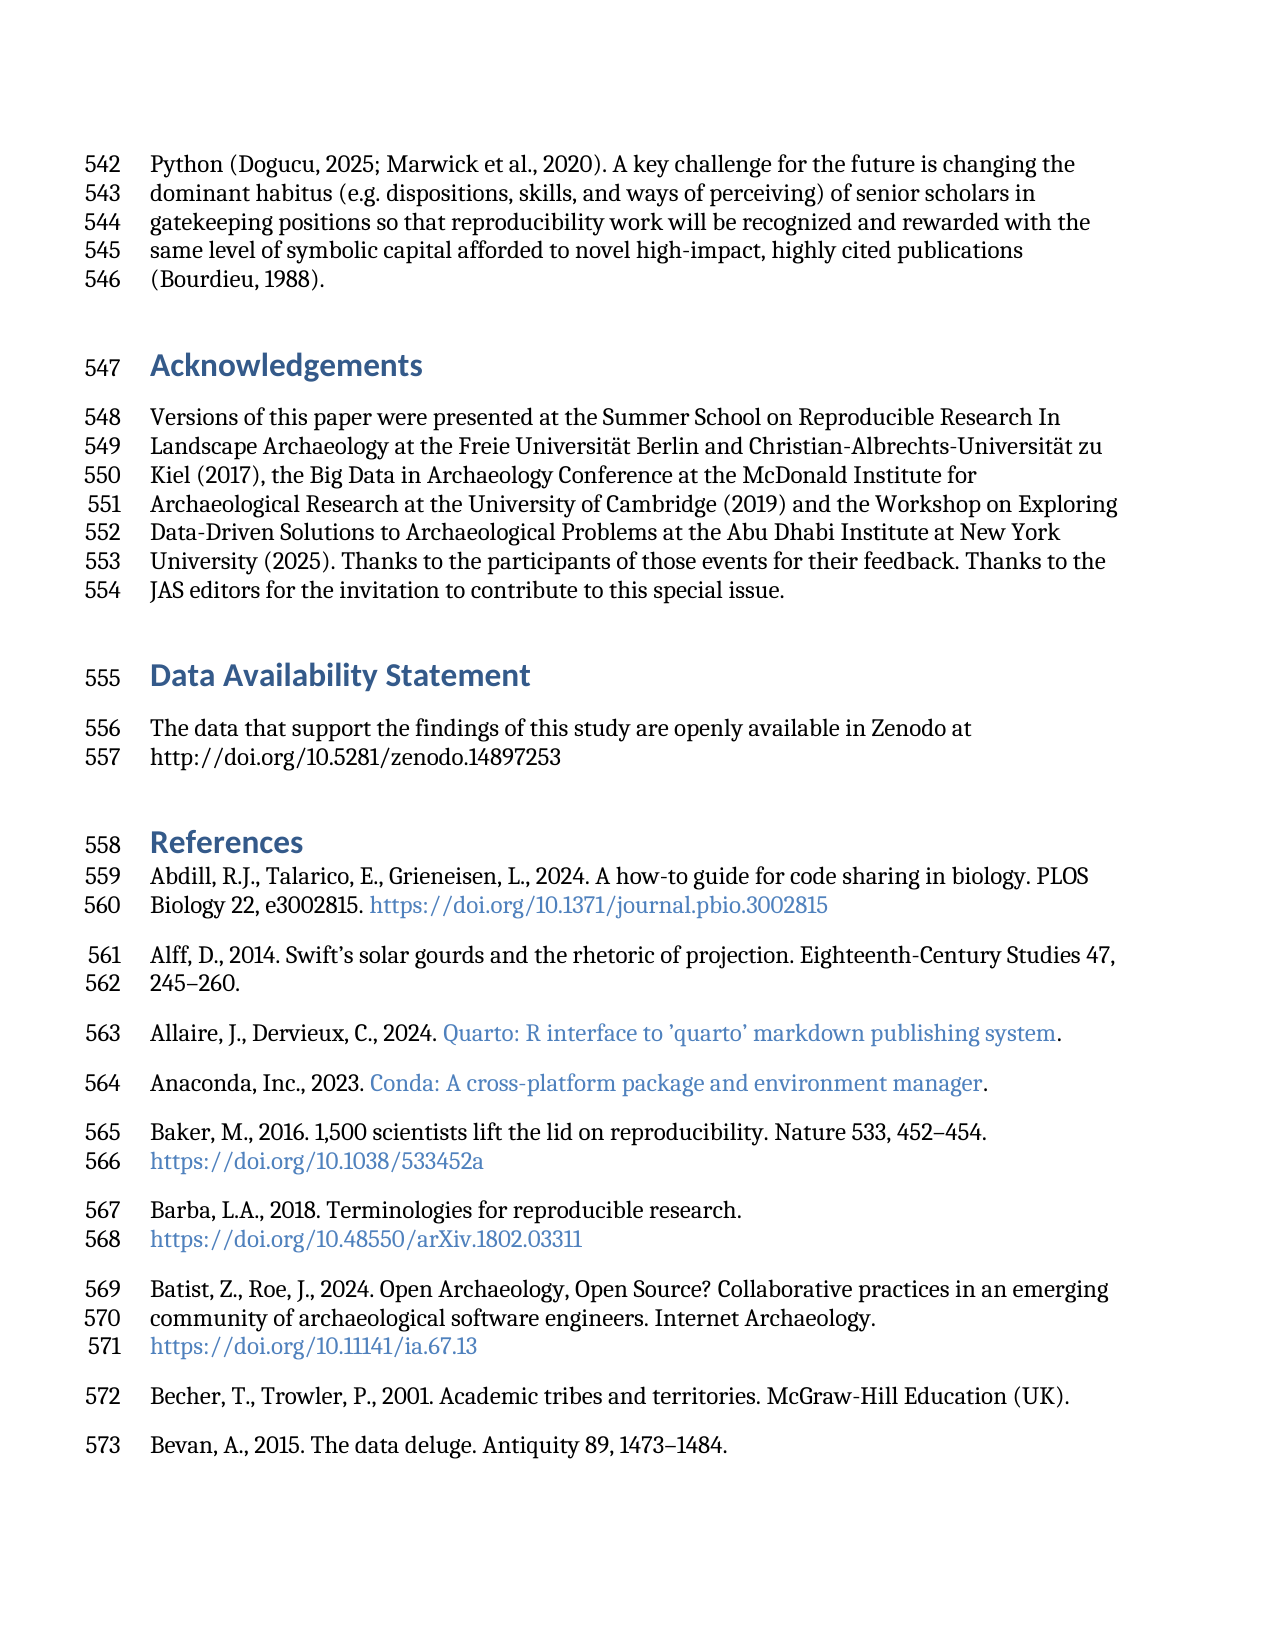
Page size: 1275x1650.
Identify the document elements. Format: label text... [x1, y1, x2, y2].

text Anaconda, Inc., 2023. Conda: A cross-platform package and environment manager. [150, 1068, 1125, 1097]
text Allaire, J., Dervieux, C., 2024. Quarto: R interface to ’quarto’ markdown publishing system. [150, 1019, 1125, 1048]
text Abdill, R.J., Talarico, E., Grieneisen, L., 2024. A how-to guide for code sharing in biology. PLOS Biology 22, e3002815. https://doi.org/10.1371/journal.pbio.3002815 [150, 862, 1125, 920]
subtitle Acknowledgements [150, 344, 1125, 384]
text Becher, T., Trowler, P., 2001. Academic tribes and territories. McGraw-Hill Education (UK). [150, 1382, 1125, 1411]
text Bevan, A., 2015. The data deluge. Antiquity 89, 1473–1484. [150, 1431, 1125, 1460]
text The data that support the findings of this study are openly available in Zenodo at http://doi.org/10.5281/zenodo.14897253 [150, 714, 1125, 771]
text Baker, M., 2016. 1,500 scientists lift the lid on reproducibility. Nature 533, 452–454. https://doi.org/10.1038/533452a [150, 1118, 1125, 1176]
text Barba, L.A., 2018. Terminologies for reproducible research. https://doi.org/10.48550/arXiv.1802.03311 [150, 1196, 1125, 1254]
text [150, 150, 1125, 294]
text Batist, Z., Roe, J., 2024. Open Archaeology, Open Source? Collaborative practices in an emerging community of archaeological software engineers. Internet Archaeology. https://doi.org/10.11141/ia.67.13 [150, 1275, 1125, 1361]
text Alff, D., 2014. Swift’s solar gourds and the rhetoric of projection. Eighteenth-Century Studies 47, 245–260. [150, 941, 1125, 998]
text Versions of this paper were presented at the Summer School on Reproducible Research In Landscape Archaeology at the Freie Universität Berlin and Christian-Albrechts-Universität zu Kiel (2017), the Big Data in Archaeology Conference at the McDonald Institute for Archaeological Research at the University of Cambridge (2019) and the Workshop on Exploring Data-Driven Solutions to Archaeological Problems at the Abu Dhabi Institute at New York University (2025). Thanks to the participants of those events for their feedback. Thanks to the JAS editors for the invitation to contribute to this special issue. [150, 403, 1125, 604]
subtitle Data Availability Statement [150, 654, 1125, 695]
subtitle References [150, 821, 1125, 862]
